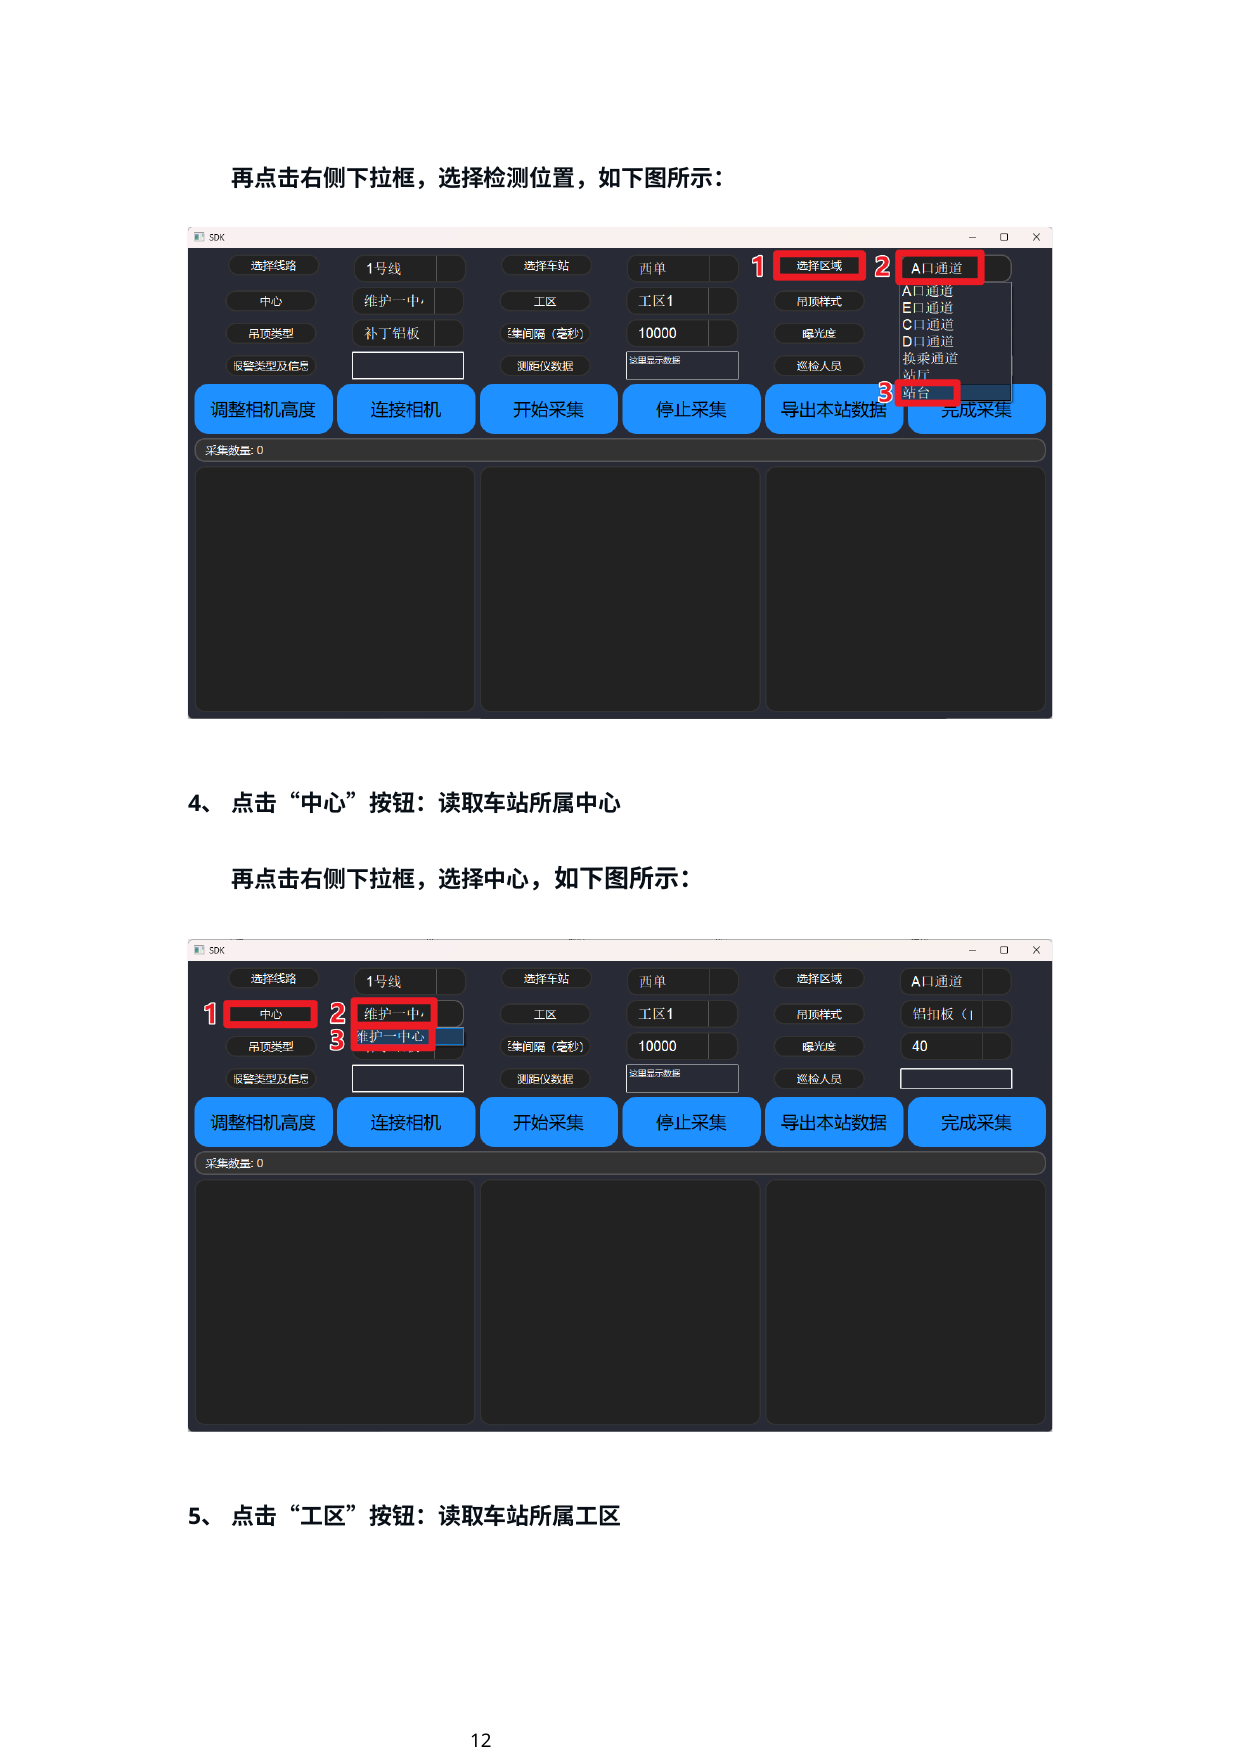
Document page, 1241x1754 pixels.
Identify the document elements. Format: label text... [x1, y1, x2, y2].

subtitle 点击“工区”按钮：读取车站所属工区 [188, 1489, 1052, 1539]
picture [187, 227, 1053, 719]
subtitle 再点击右侧下拉框，选择中心，如下图所示： [188, 852, 1052, 902]
subtitle 点击“中心”按钮：读取车站所属中心 [188, 777, 1052, 827]
text 再点击右侧下拉框，选择检测位置，如下图所示： [188, 152, 1052, 202]
picture [187, 939, 1053, 1432]
